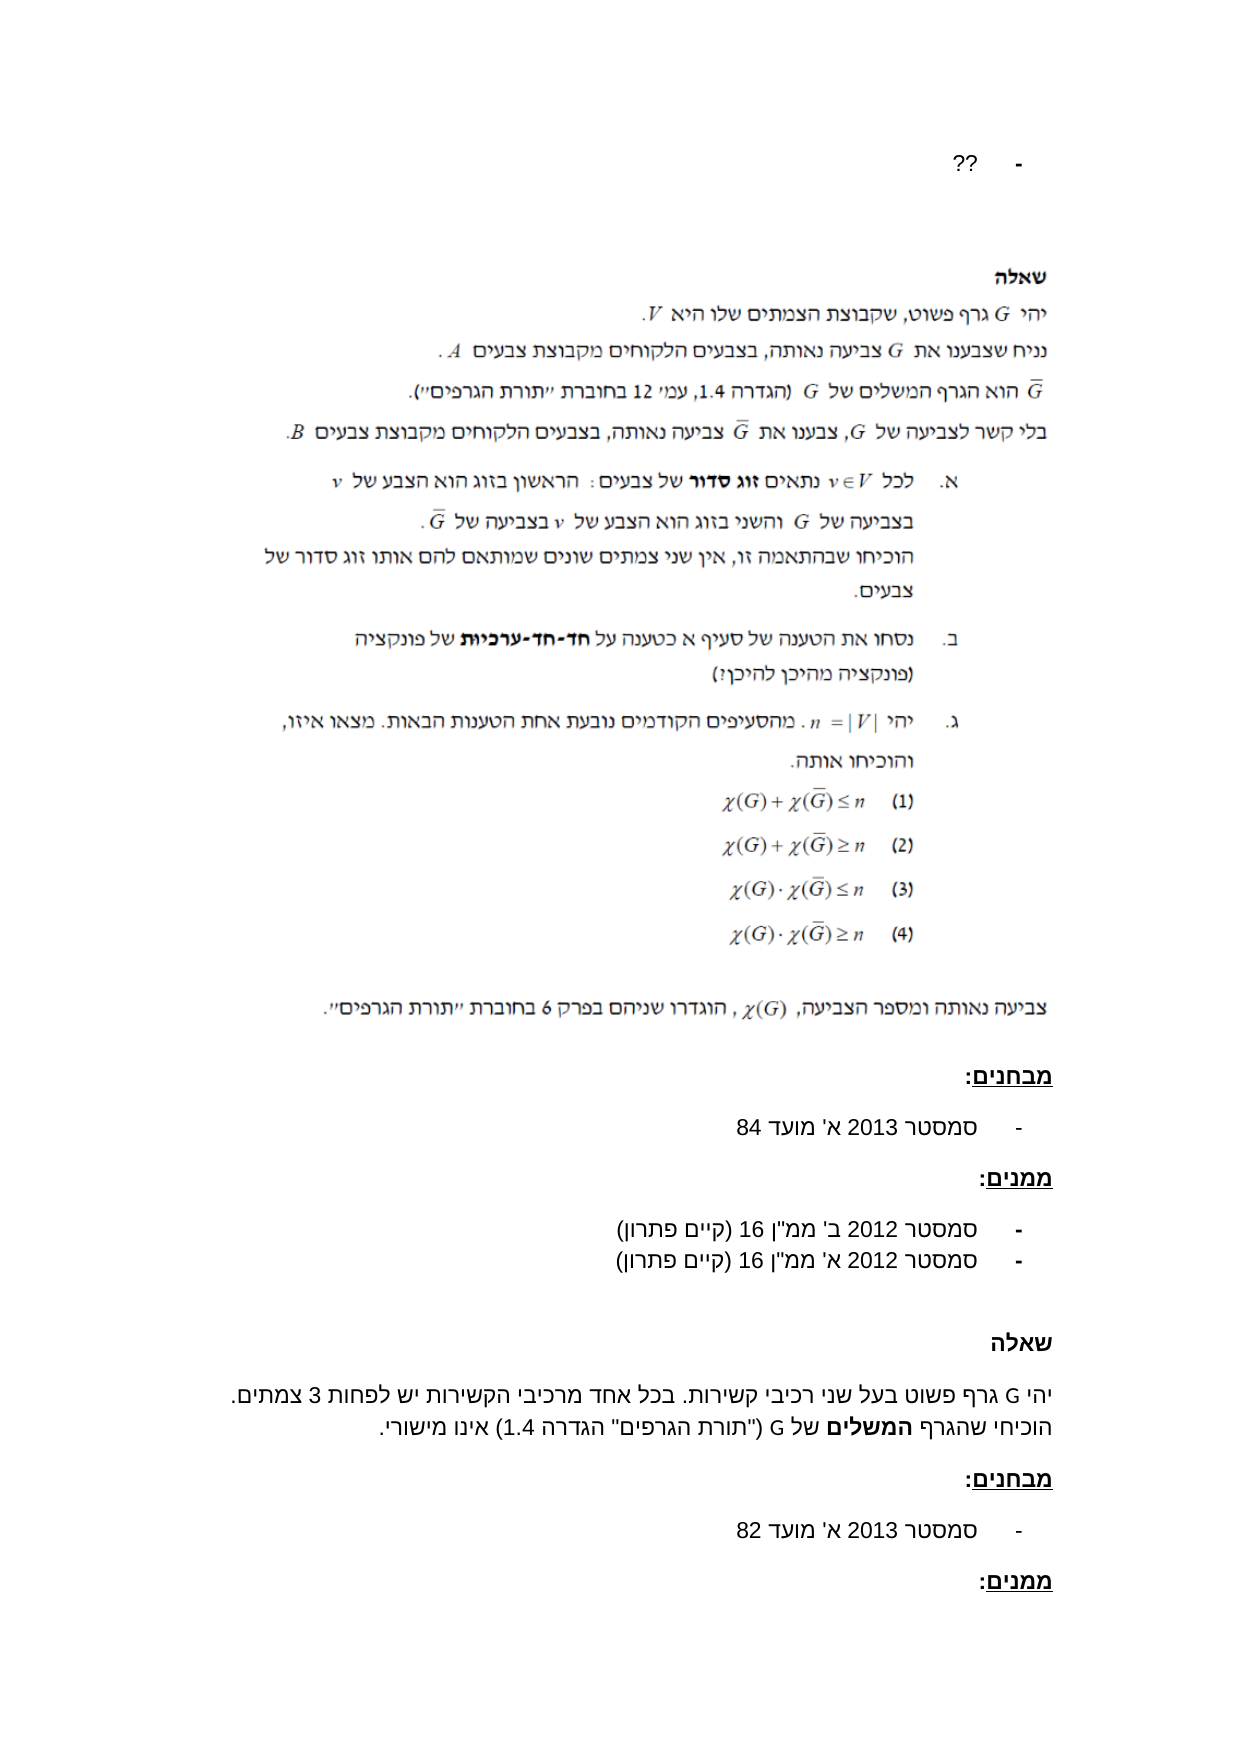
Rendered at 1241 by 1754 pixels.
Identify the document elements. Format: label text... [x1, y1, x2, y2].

list סמסטר 2013 א' מועד 84 [187, 1114, 1015, 1141]
list סמסטר 2012 א' ממ"ן 16 (קיים פתרון) [187, 1247, 1015, 1305]
list סמסטר 2012 ב' ממ"ן 16 (קיים פתרון) [187, 1216, 1015, 1243]
text ממנים: [187, 1165, 1053, 1192]
text ממנים: [187, 1568, 1053, 1594]
list ?? [187, 150, 1015, 176]
text מבחנים: [187, 1466, 1053, 1492]
text יהי G גרף פשוט בעל שני רכיבי קשירות. בכל אחד מרכיבי הקשירות יש לפחות 3 צמתים. הוכיחי שהגרף המשלים של G ("תורת הגרפים" הגדרה 1.4) אינו מישורי. [187, 1381, 1053, 1441]
text שאלה [187, 1330, 1053, 1356]
list סמסטר 2013 א' מועד 82 [187, 1517, 1015, 1543]
text מבחנים: [187, 1063, 1053, 1089]
